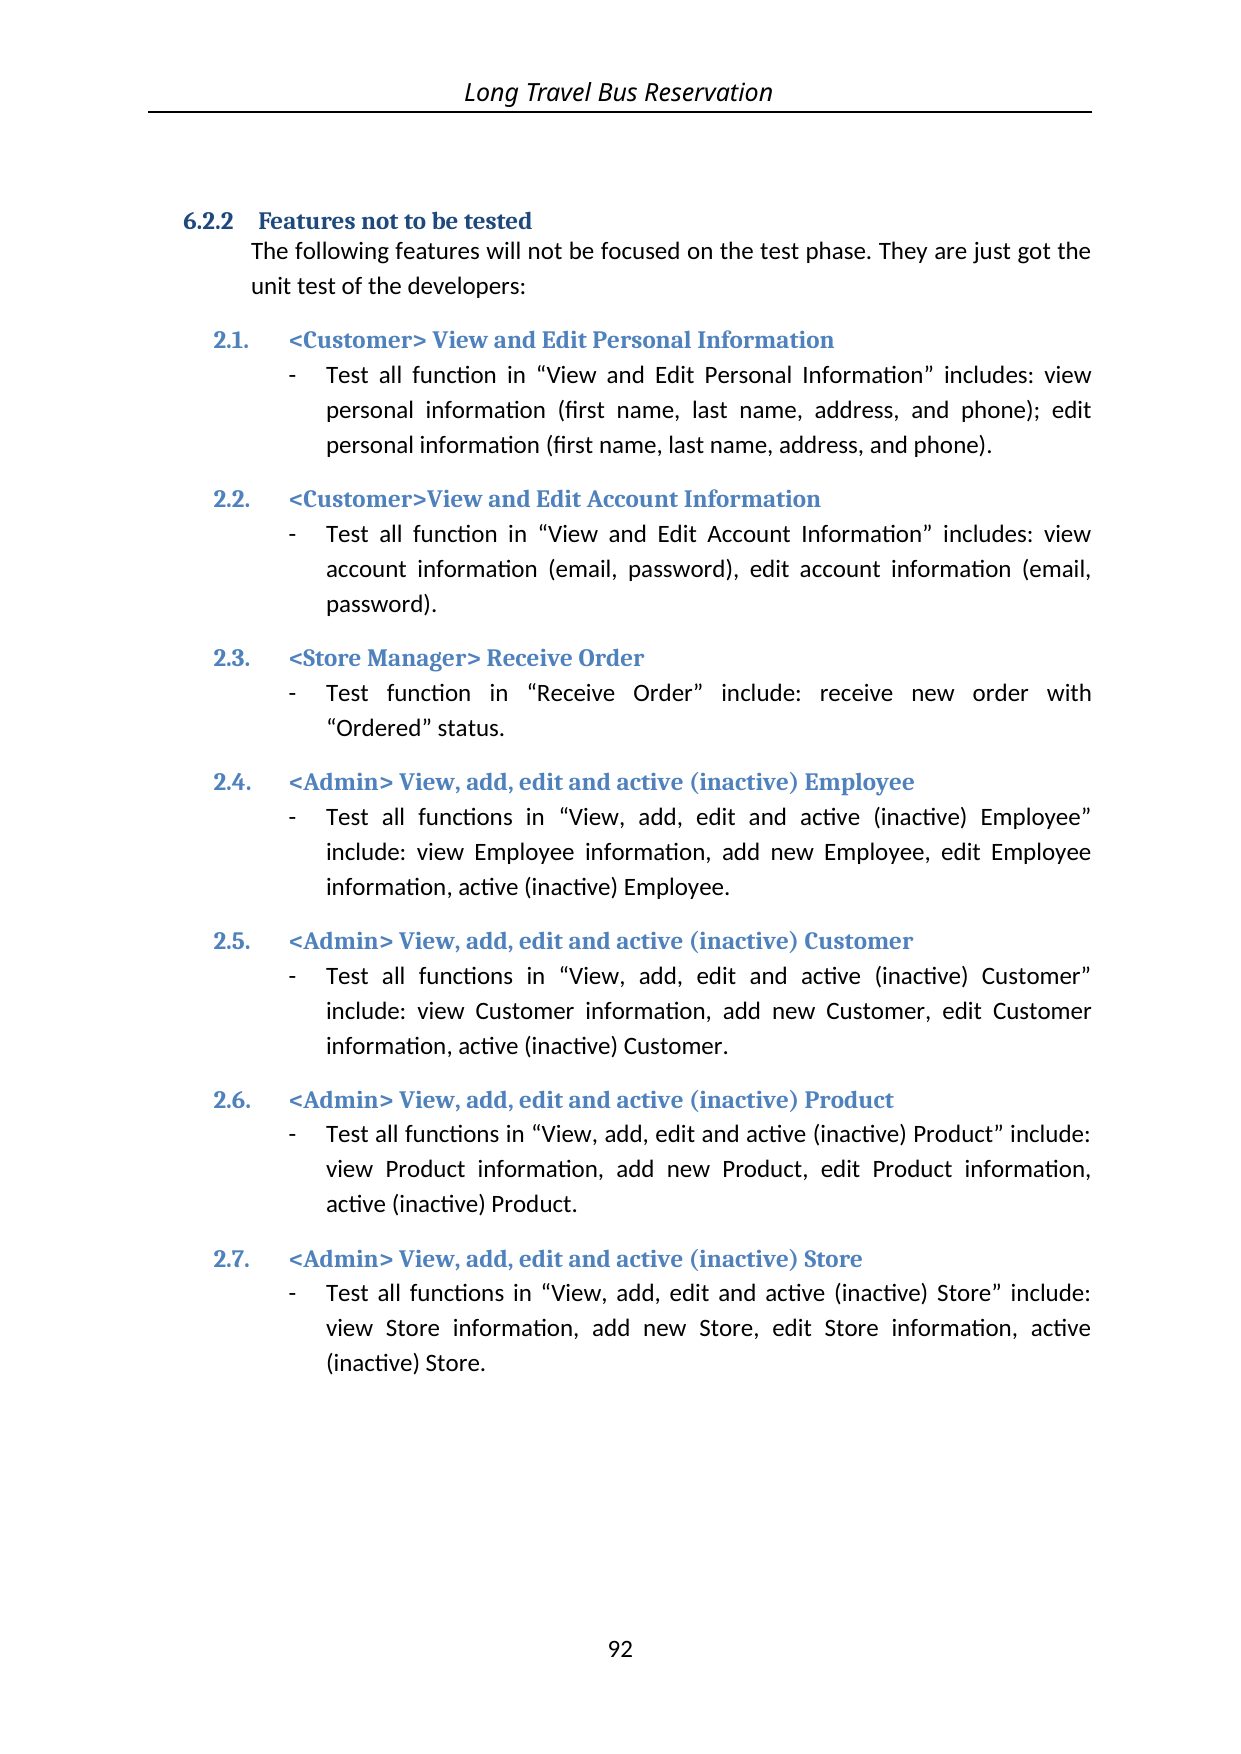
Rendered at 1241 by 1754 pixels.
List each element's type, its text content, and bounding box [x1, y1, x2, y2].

list <Admin> View, add, edit and active (inactive) Product [213, 1086, 1092, 1114]
subtitle Features not to be tested [183, 207, 1092, 236]
list Test function in “Receive Order” include: receive new order with “Ordered” status. [288, 677, 1092, 743]
list <Customer>View and Edit Account Information [213, 485, 1092, 514]
list Test all functions in “View, add, edit and active (inactive) Product” include: view Product information, add new Product, edit Product information, active (inactive) Product. [288, 1119, 1092, 1219]
list Test all functions in “View, add, edit and active (inactive) Customer” include: view Customer information, add new Customer, edit Customer information, active (inactive) Customer. [288, 960, 1092, 1060]
list Test all function in “View and Edit Account Information” includes: view account information (email, password), edit account information (email, password). [288, 518, 1092, 619]
text The following features will not be focused on the test phase. They are just got the unit test of the developers: [251, 236, 1092, 301]
list <Store Manager> Receive Order [213, 644, 1092, 673]
list <Admin> View, add, edit and active (inactive) Employee [213, 768, 1092, 797]
list <Admin> View, add, edit and active (inactive) Customer [213, 927, 1092, 956]
list <Customer> View and Edit Personal Information [213, 326, 1092, 355]
list <Admin> View, add, edit and active (inactive) Store [213, 1244, 1092, 1273]
list Test all function in “View and Edit Personal Information” includes: view personal information (first name, last name, address, and phone); edit personal information (first name, last name, address, and phone). [288, 359, 1092, 460]
list Test all functions in “View, add, edit and active (inactive) Employee” include: view Employee information, add new Employee, edit Employee information, active (inactive) Employee. [288, 801, 1092, 901]
list Test all functions in “View, add, edit and active (inactive) Store” include: view Store information, add new Store, edit Store information, active (inactive) Store. [288, 1277, 1092, 1378]
